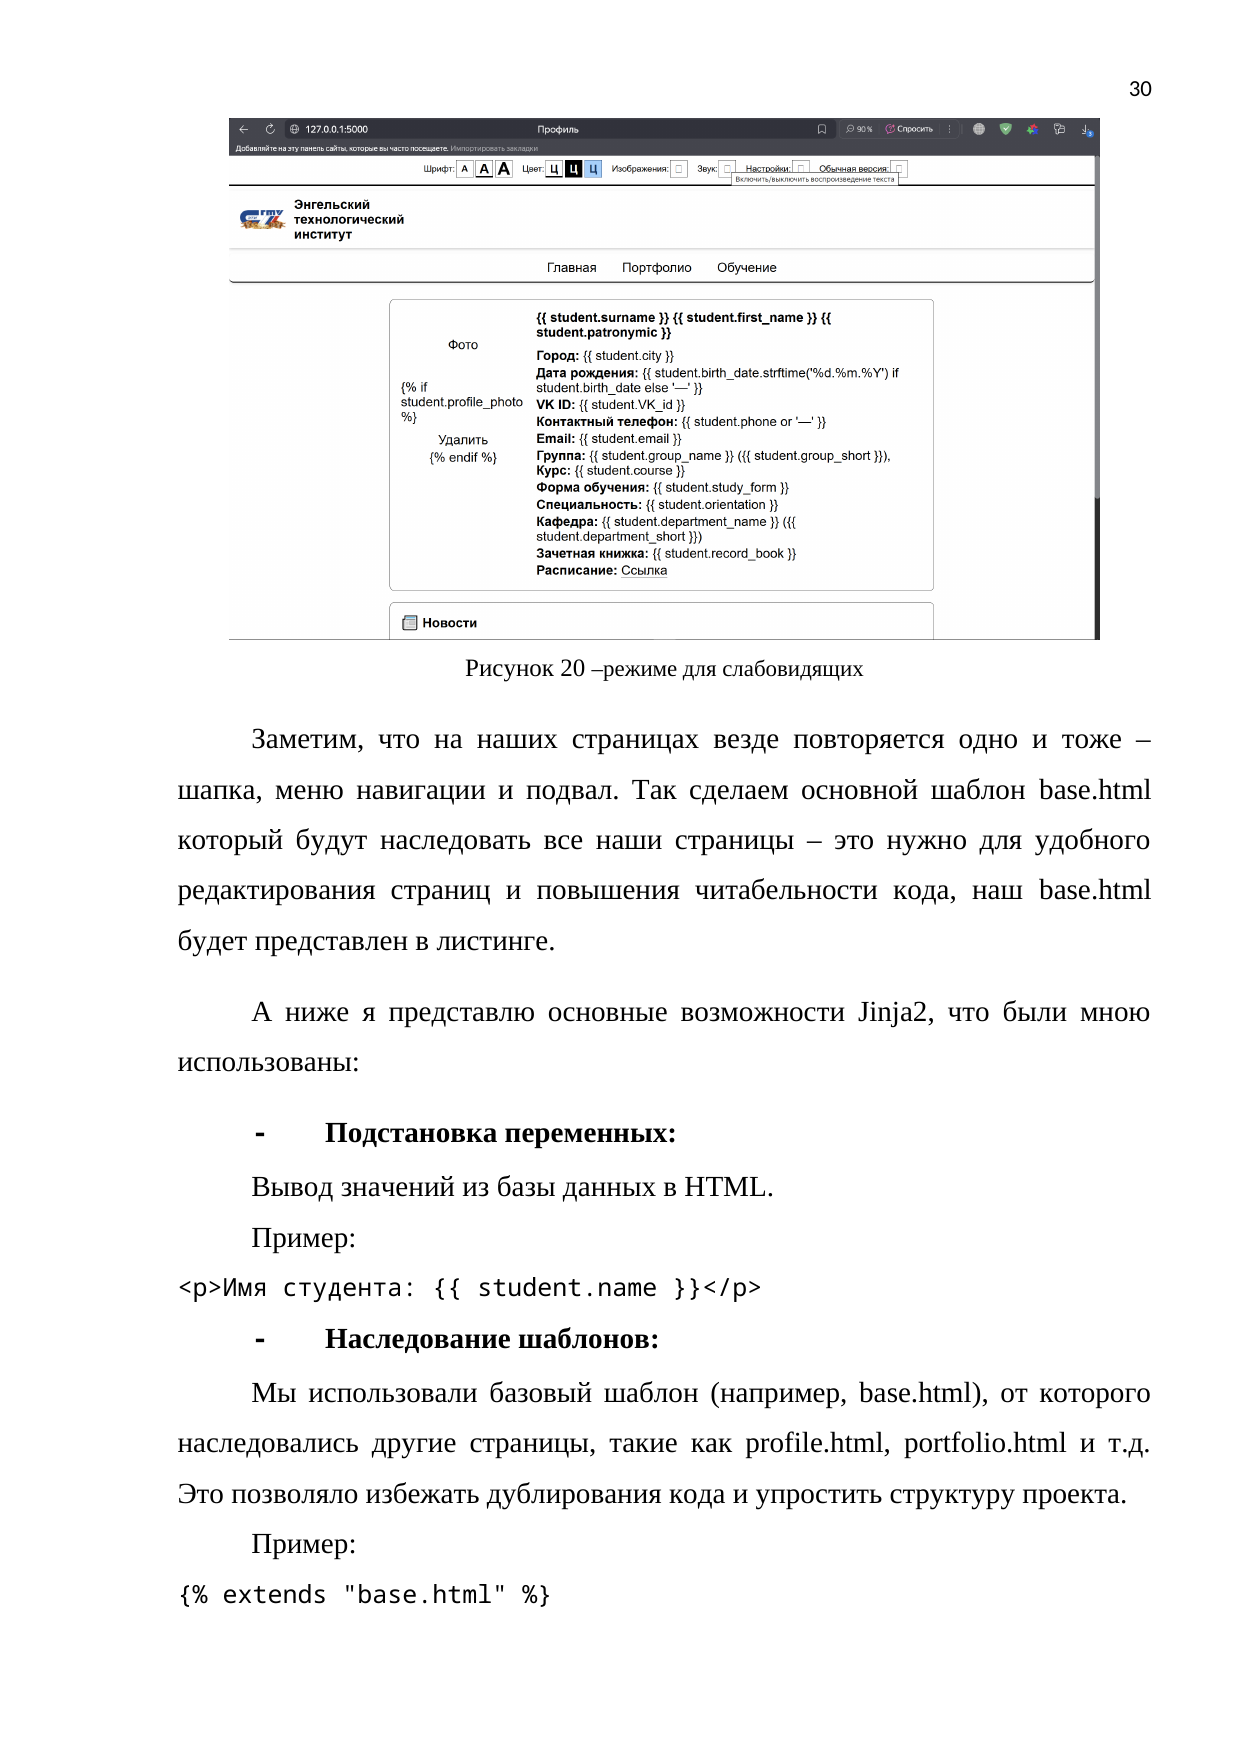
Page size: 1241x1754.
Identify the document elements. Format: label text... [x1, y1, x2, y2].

list Наследование шаблонов: [177, 1321, 1152, 1357]
text Рисунок 20 –режиме для слабовидящих [177, 653, 1152, 682]
text Заметим, что на наших страницах везде повторяется одно и тоже – шапка, меню навигации и подвал. Так сделаем основной шаблон base.html который будут наследовать все наши страницы – это нужно для удобного редактирования страниц и повышения читабельности кода, наш base.html будет представлен в листинге. [177, 722, 1152, 956]
text Пример: [177, 1526, 1152, 1560]
list Подстановка переменных: [177, 1115, 1152, 1151]
text <p>Имя студента: {{ student.name }}</p> [177, 1270, 1152, 1304]
picture [229, 118, 1100, 640]
text А ниже я представлю основные возможности Jinja2, что были мною использованы: [177, 994, 1152, 1078]
text Пример: [177, 1220, 1152, 1253]
text Вывод значений из базы данных в HTML. [177, 1169, 1152, 1203]
text Мы использовали базовый шаблон (например, base.html), от которого наследовались другие страницы, такие как profile.html, portfolio.html и т.д. Это позволяло избежать дублирования кода и упростить структуру проекта. [177, 1375, 1152, 1509]
text {% extends "base.html" %} [177, 1576, 1152, 1611]
